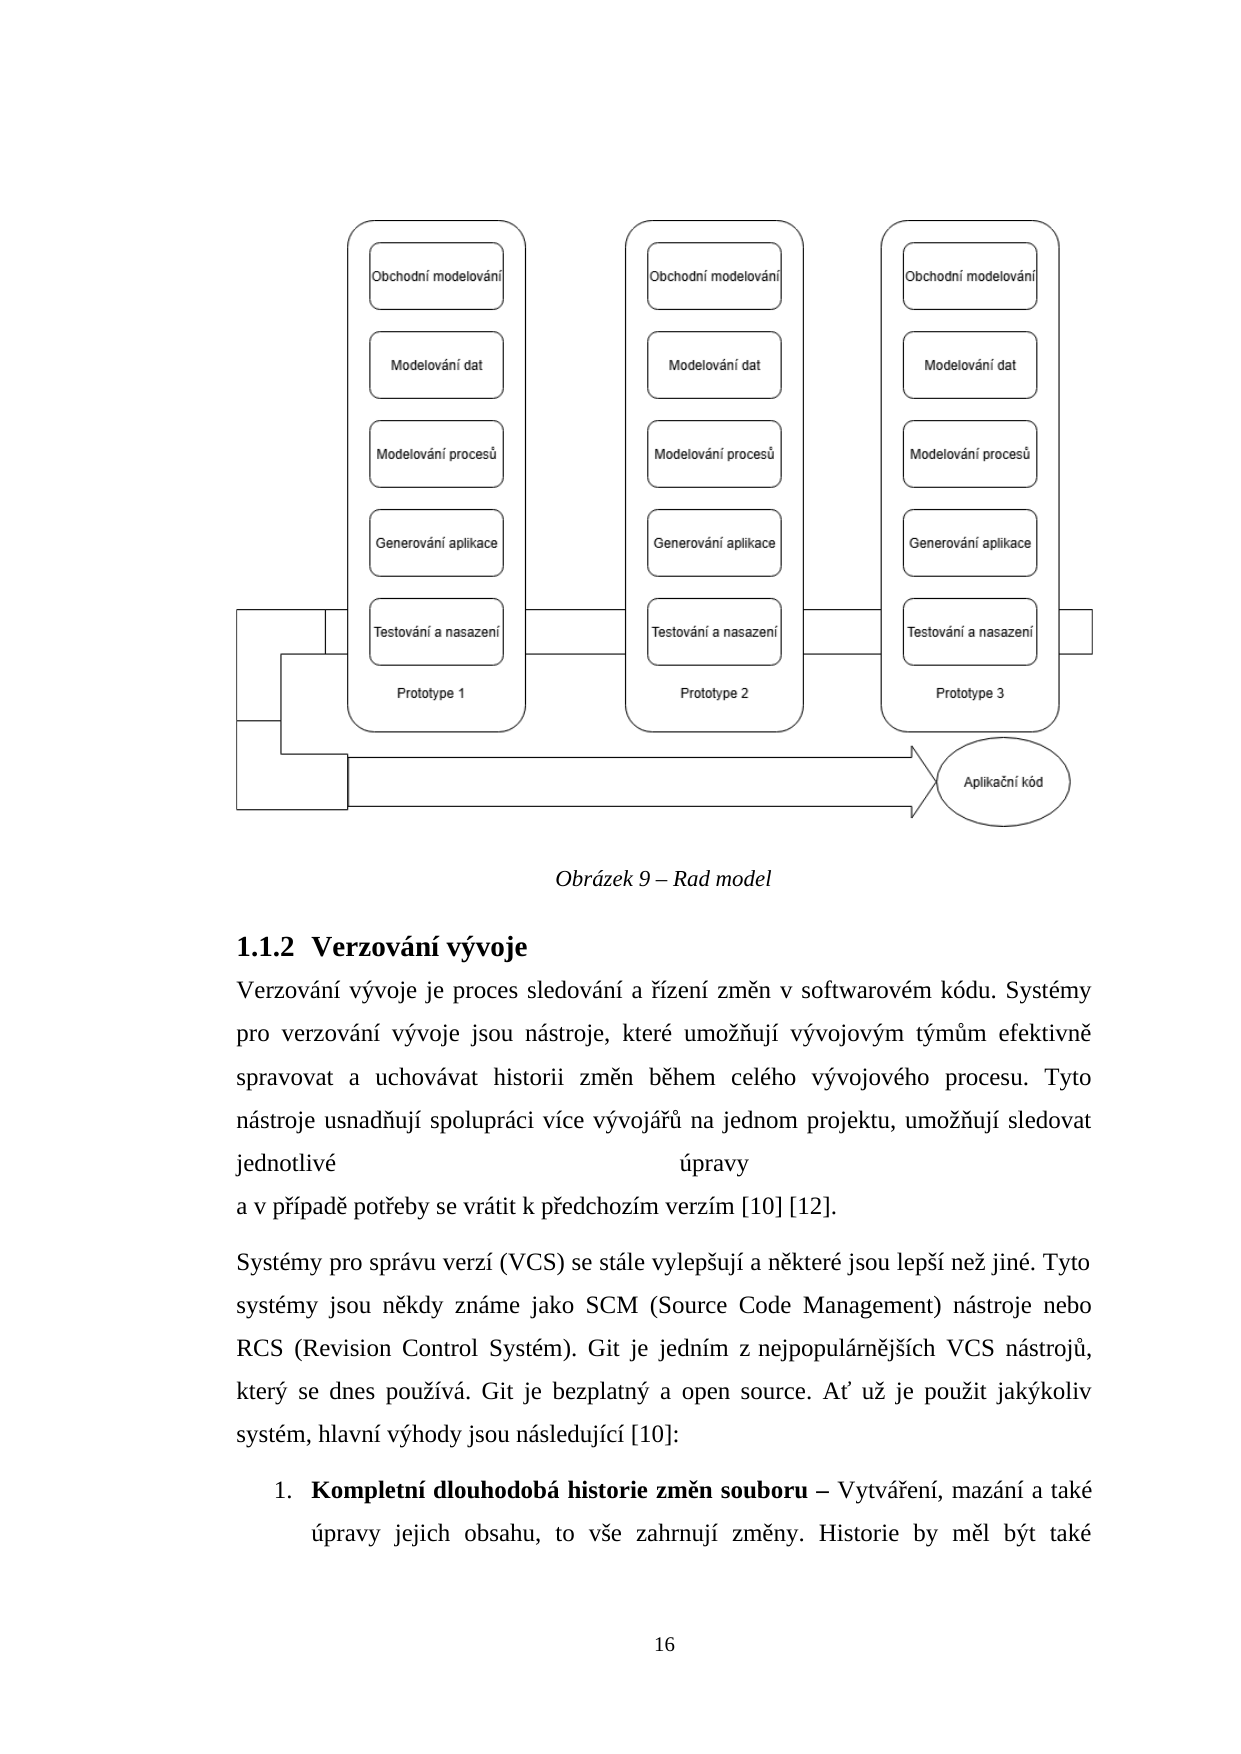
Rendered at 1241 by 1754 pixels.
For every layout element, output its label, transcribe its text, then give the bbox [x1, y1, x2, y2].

subtitle Verzování vývoje [236, 929, 1092, 963]
text Systémy pro správu verzí (VCS) se stále vylepšují a některé jsou lepší než jiné. Tyto systémy jsou někdy známe jako SCM (Source Code Management) nástroje nebo RCS (Revision Control Systém). Git je jedním z nejpopulárnějších VCS nástrojů, který se dnes používá. Git je bezplatný a open source. Ať už je použit jakýkoliv systém, hlavní výhody jsou následující [10]: [236, 1247, 1092, 1448]
text Verzování vývoje je proces sledování a řízení změn v softwarovém kódu. Systémy pro verzování vývoje jsou nástroje, které umožňují vývojovým týmům efektivně spravovat a uchovávat historii změn během celého vývojového procesu. Tyto nástroje usnadňují spolupráci více vývojářů na jednom projektu, umožňují sledovat jednotlivé úpravy a v případě potřeby se vrátit k předchozím verzím [10] [12]. [236, 975, 1092, 1220]
picture [236, 220, 1093, 827]
text Obrázek 9 – Rad model [236, 865, 1092, 891]
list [274, 1475, 1092, 1547]
